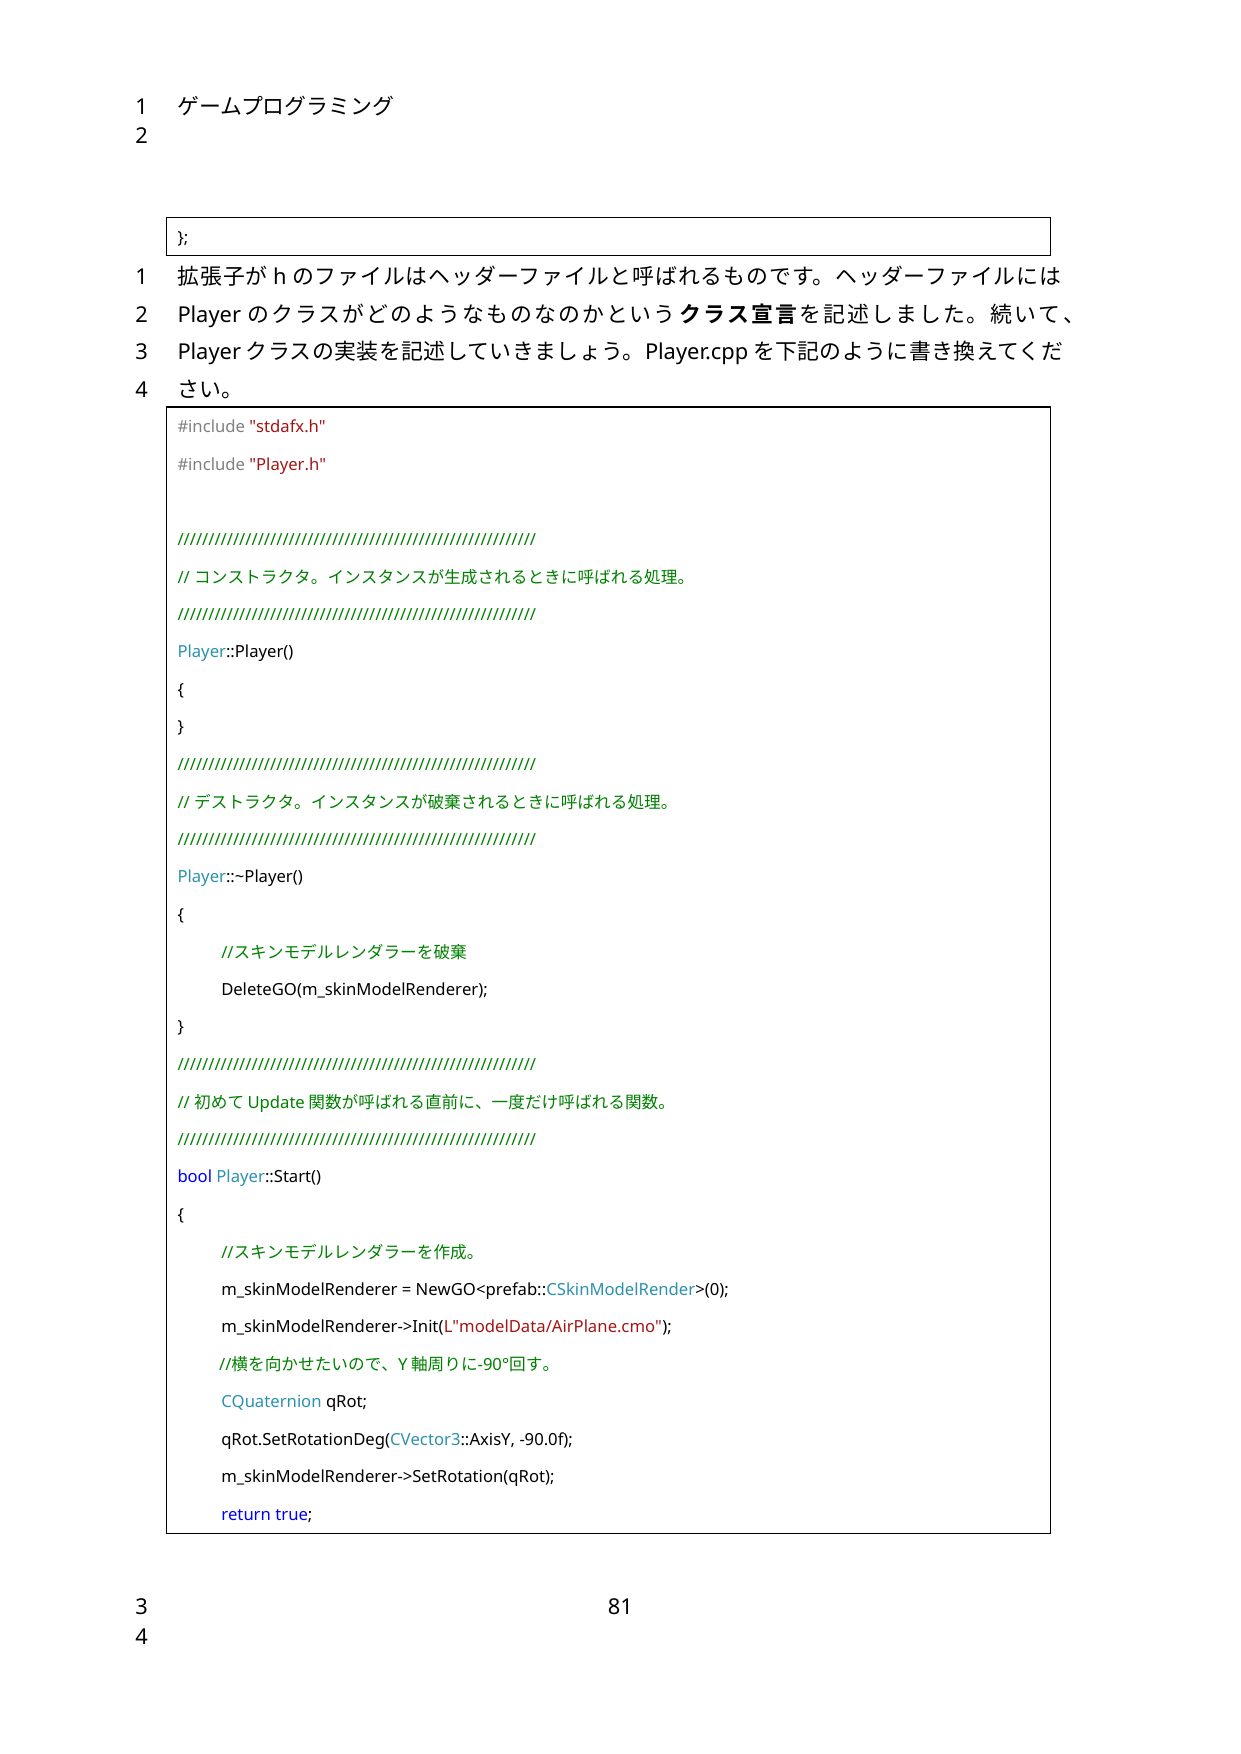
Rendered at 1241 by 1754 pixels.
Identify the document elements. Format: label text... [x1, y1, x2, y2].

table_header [167, 408, 1050, 1532]
text 拡張子がhのファイルはヘッダーファイルと呼ばれるものです。ヘッダーファイルにはPlayerのクラスがどのようなものなのかというクラス宣言を記述しました。続いて、Playerクラスの実装を記述していきましょう。Player.cppを下記のように書き換えてください。 [177, 256, 1063, 406]
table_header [167, 218, 1050, 255]
